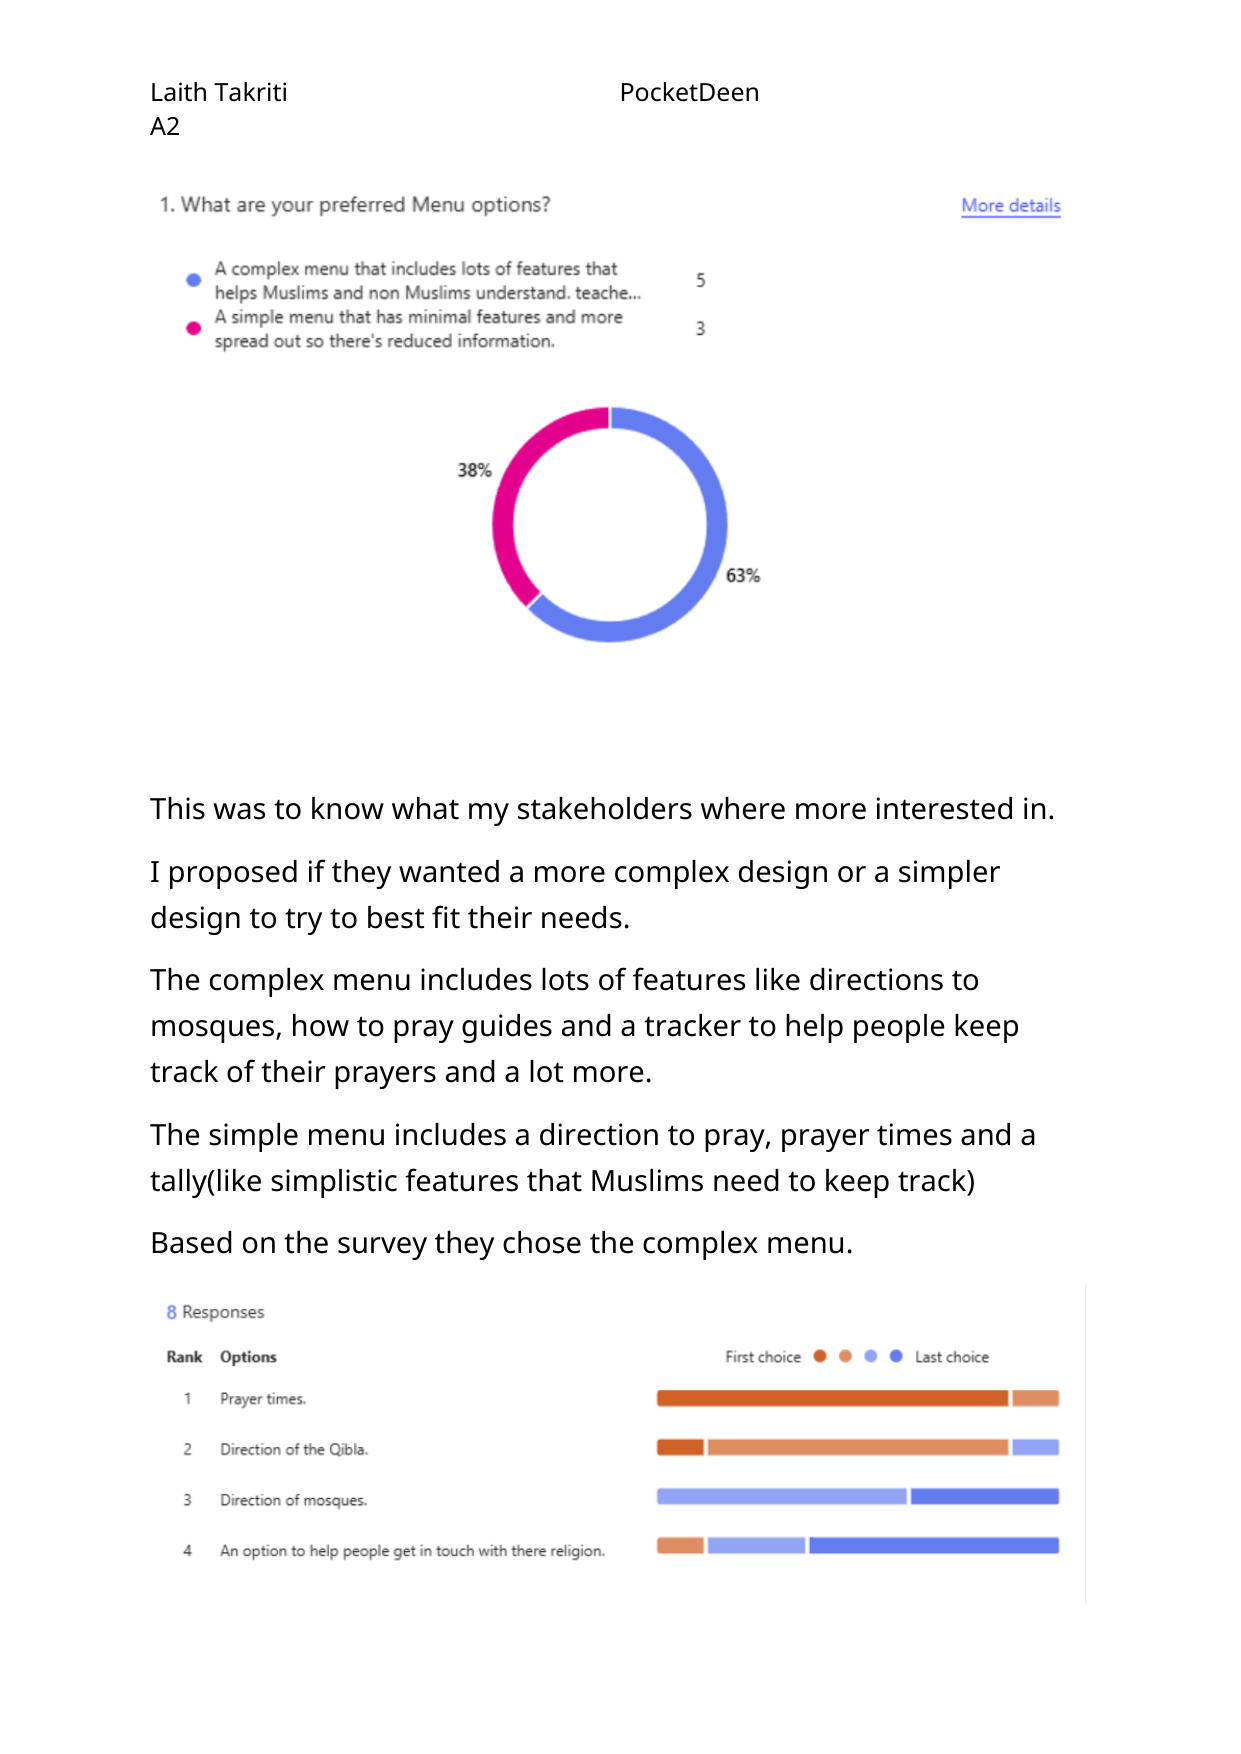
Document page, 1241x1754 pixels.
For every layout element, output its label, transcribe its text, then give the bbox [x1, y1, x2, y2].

text This was to know what my stakeholders where more interested in. [150, 788, 1090, 828]
text The simple menu includes a direction to pray, prayer times and a tally(like simplistic features that Muslims need to keep track) [150, 1114, 1090, 1200]
picture [150, 177, 1089, 704]
text The complex menu includes lots of features like directions to mosques, how to pray guides and a tracker to help people keep track of their prayers and a lot more. [150, 959, 1090, 1091]
text I proposed if they wanted a more complex design or a simpler design to try to best fit their needs. [150, 851, 1090, 937]
picture [150, 1285, 1089, 1603]
text Based on the survey they chose the complex menu. [150, 1223, 1090, 1262]
